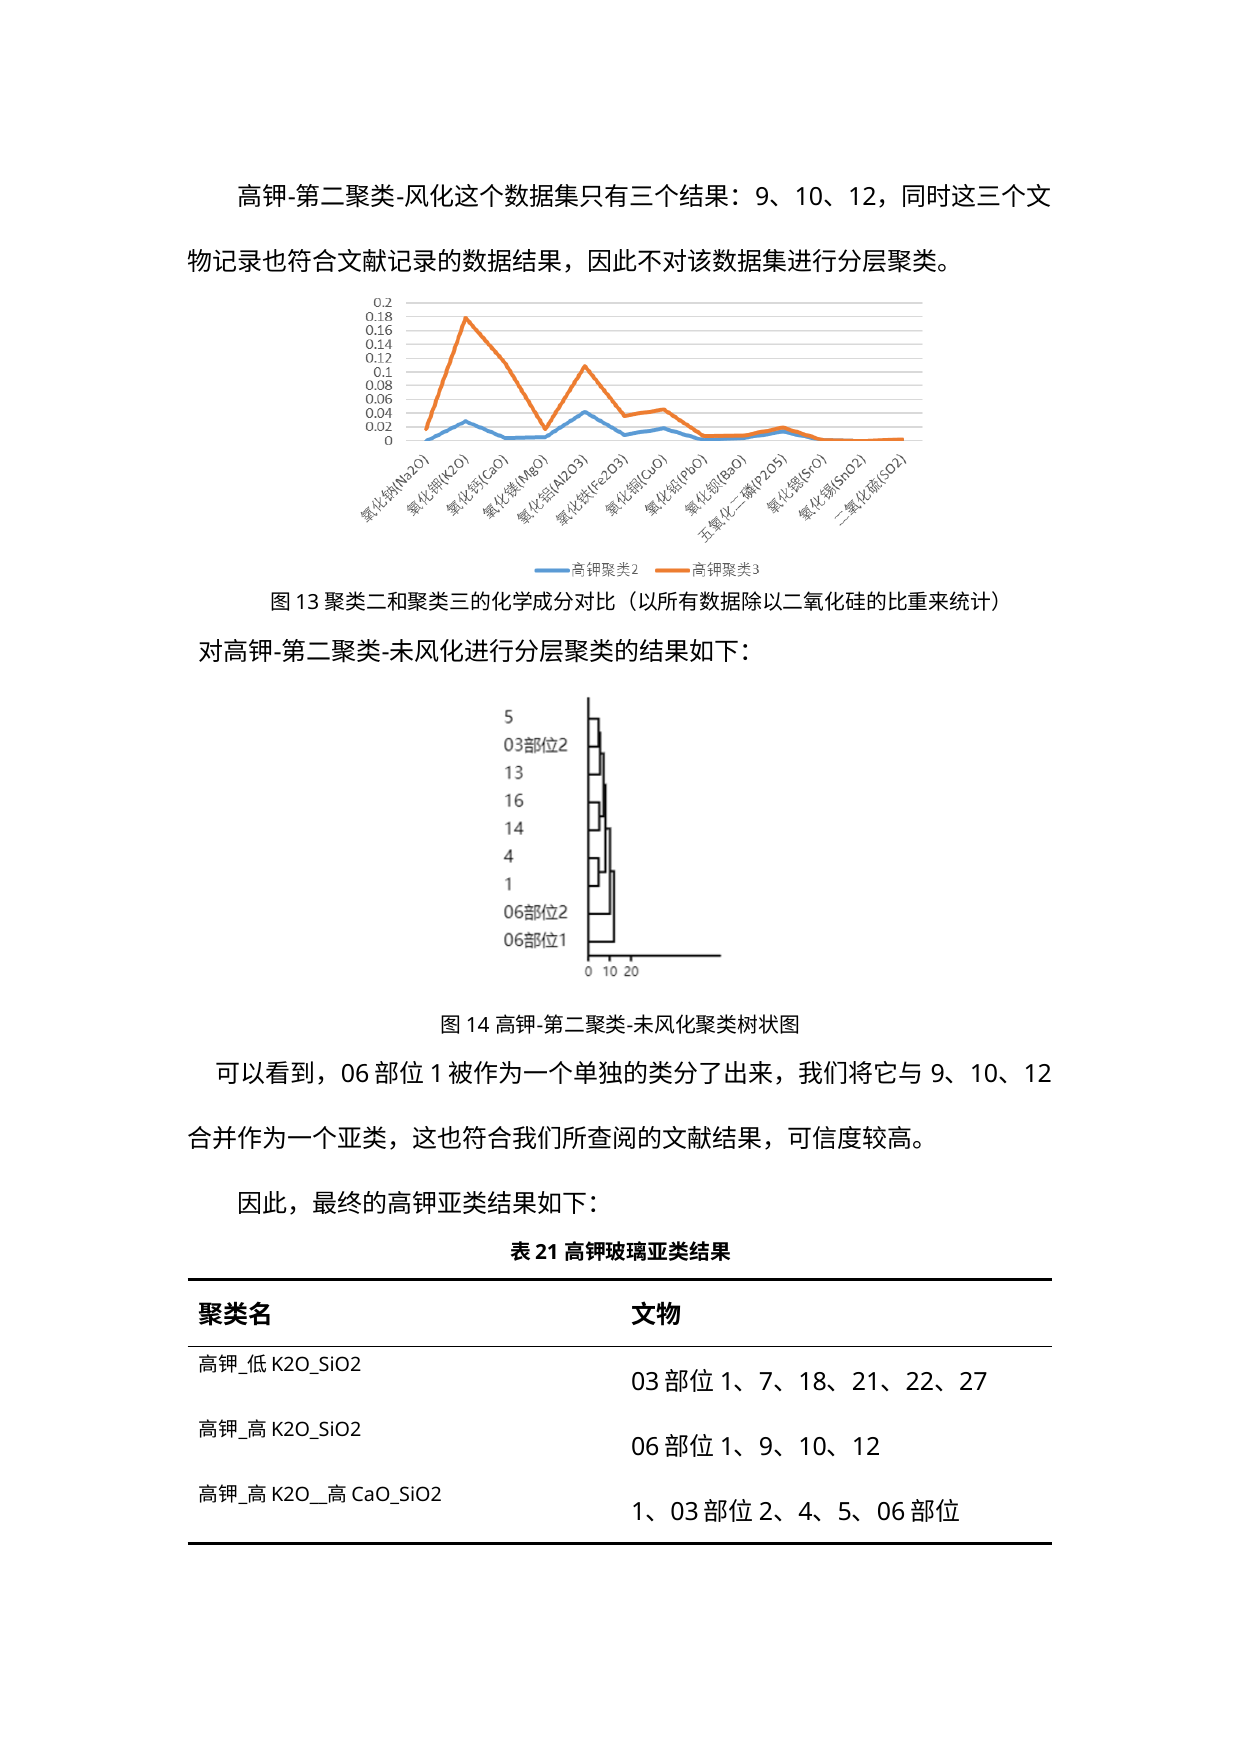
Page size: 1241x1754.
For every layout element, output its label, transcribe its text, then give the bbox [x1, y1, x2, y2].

text 图14 高钾-第二聚类-未风化聚类树状图 [187, 1007, 1053, 1039]
text 因此，最终的高钾亚类结果如下： [187, 1169, 1053, 1234]
picture [353, 292, 937, 585]
table_cell 高钾_低K2O_SiO2 [188, 1347, 619, 1412]
table_cell 03部位1、7、18、21、22、27 [620, 1347, 1052, 1412]
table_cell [620, 1477, 1052, 1542]
table_cell 06部位1、9、10、12 [620, 1412, 1052, 1477]
table_cell 高钾_高K2O_SiO2 [188, 1412, 619, 1477]
text 可以看到，06部位1被作为一个单独的类分了出来，我们将它与9、10、12合并作为一个亚类，这也符合我们所查阅的文献结果，可信度较高。 [187, 1039, 1053, 1169]
table_cell 高钾_高K2O__高CaO_SiO2 [188, 1477, 619, 1542]
table_header 文物 [620, 1281, 1052, 1346]
table_header 聚类名 [188, 1281, 619, 1346]
text 图13 聚类二和聚类三的化学成分对比（以所有数据除以二氧化硅的比重来统计） [187, 584, 1053, 617]
picture [493, 682, 747, 980]
text 表21 高钾玻璃亚类结果 [262, 1234, 978, 1267]
text 对高钾-第二聚类-未风化进行分层聚类的结果如下： [187, 617, 1053, 682]
text 高钾-第二聚类-风化这个数据集只有三个结果：9、10、12，同时这三个文物记录也符合文献记录的数据结果，因此不对该数据集进行分层聚类。 [187, 162, 1053, 292]
